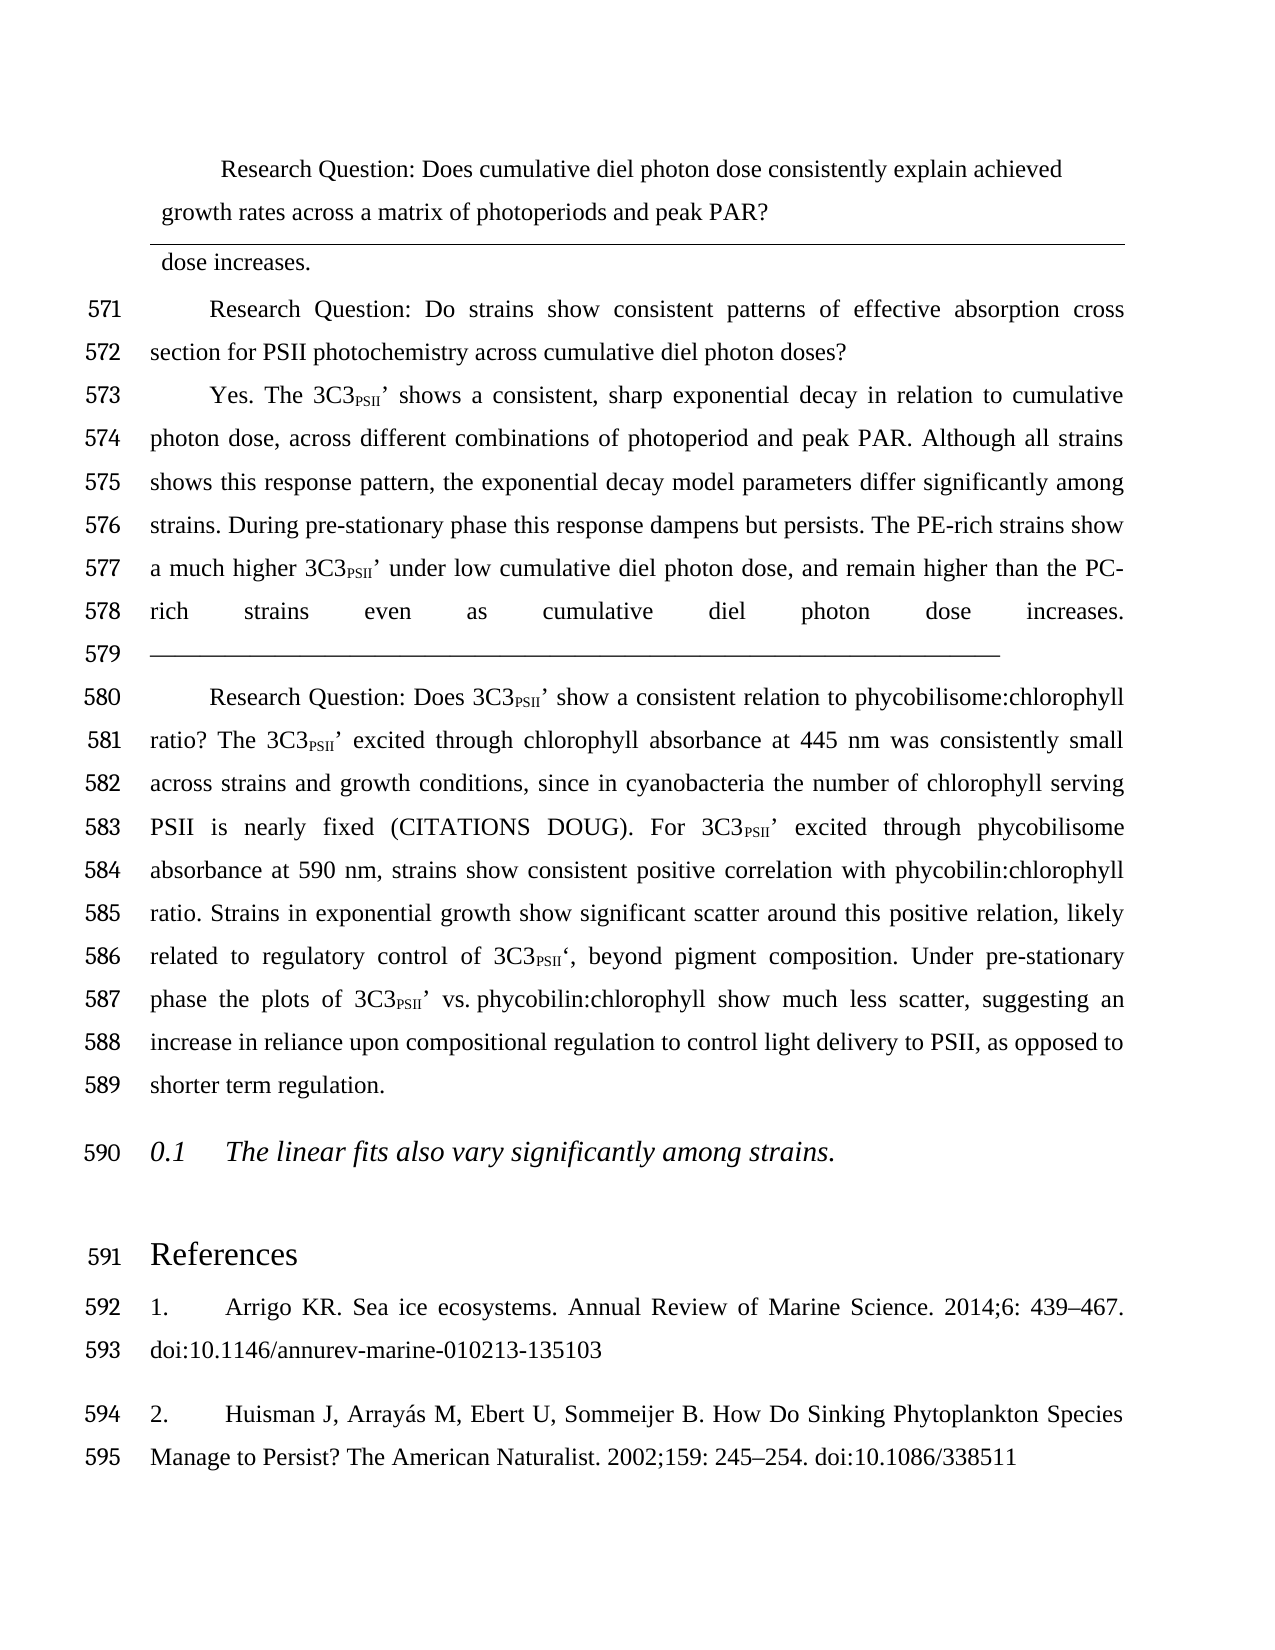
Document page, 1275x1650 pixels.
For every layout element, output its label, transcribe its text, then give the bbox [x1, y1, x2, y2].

text 1. Arrigo KR. Sea ice ecosystems. Annual Review of Marine Science. 2014;6: 439–467. doi:10.1146/annurev-marine-010213-135103 [150, 1292, 1125, 1364]
text Research Question: Do strains show consistent patterns of effective absorption cross section for PSII photochemistry across cumulative diel photon doses? [150, 294, 1125, 366]
table_header Research Question: Does cumulative diel photon dose consistently explain achieved growth rates across a matrix of photoperiods and peak PAR? [150, 150, 1125, 244]
subtitle 0.1 The linear fits also vary significantly among strains. [150, 1134, 1125, 1168]
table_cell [150, 245, 1125, 294]
subtitle References [150, 1235, 1125, 1273]
text 2. Huisman J, Arrayás M, Ebert U, Sommeijer B. How Do Sinking Phytoplankton Species Manage to Persist? The American Naturalist. 2002;159: 245–254. doi:10.1086/338511 [150, 1399, 1125, 1471]
text Yes. The 3C3PSII’ shows a consistent, sharp exponential decay in relation to cumulative photon dose, across different combinations of photoperiod and peak PAR. Although all strains shows this response pattern, the exponential decay model parameters differ significantly among strains. During pre-stationary phase this response dampens but persists. The PE-rich strains show a much higher 3C3PSII’ under low cumulative diel photon dose, and remain higher than the PC-rich strains even as cumulative diel photon dose increases. —————————————————————————————————— [150, 380, 1125, 668]
text Research Question: Does 3C3PSII’ show a consistent relation to phycobilisome:chlorophyll ratio? The 3C3PSII’ excited through chlorophyll absorbance at 445 nm was consistently small across strains and growth conditions, since in cyanobacteria the number of chlorophyll serving PSII is nearly fixed (CITATIONS DOUG). For 3C3PSII’ excited through phycobilisome absorbance at 590 nm, strains show consistent positive correlation with phycobilin:chlorophyll ratio. Strains in exponential growth show significant scatter around this positive relation, likely related to regulatory control of 3C3PSII‘, beyond pigment composition. Under pre-stationary phase the plots of 3C3PSII’ vs. phycobilin:chlorophyll show much less scatter, suggesting an increase in reliance upon compositional regulation to control light delivery to PSII, as opposed to shorter term regulation. [150, 682, 1125, 1099]
